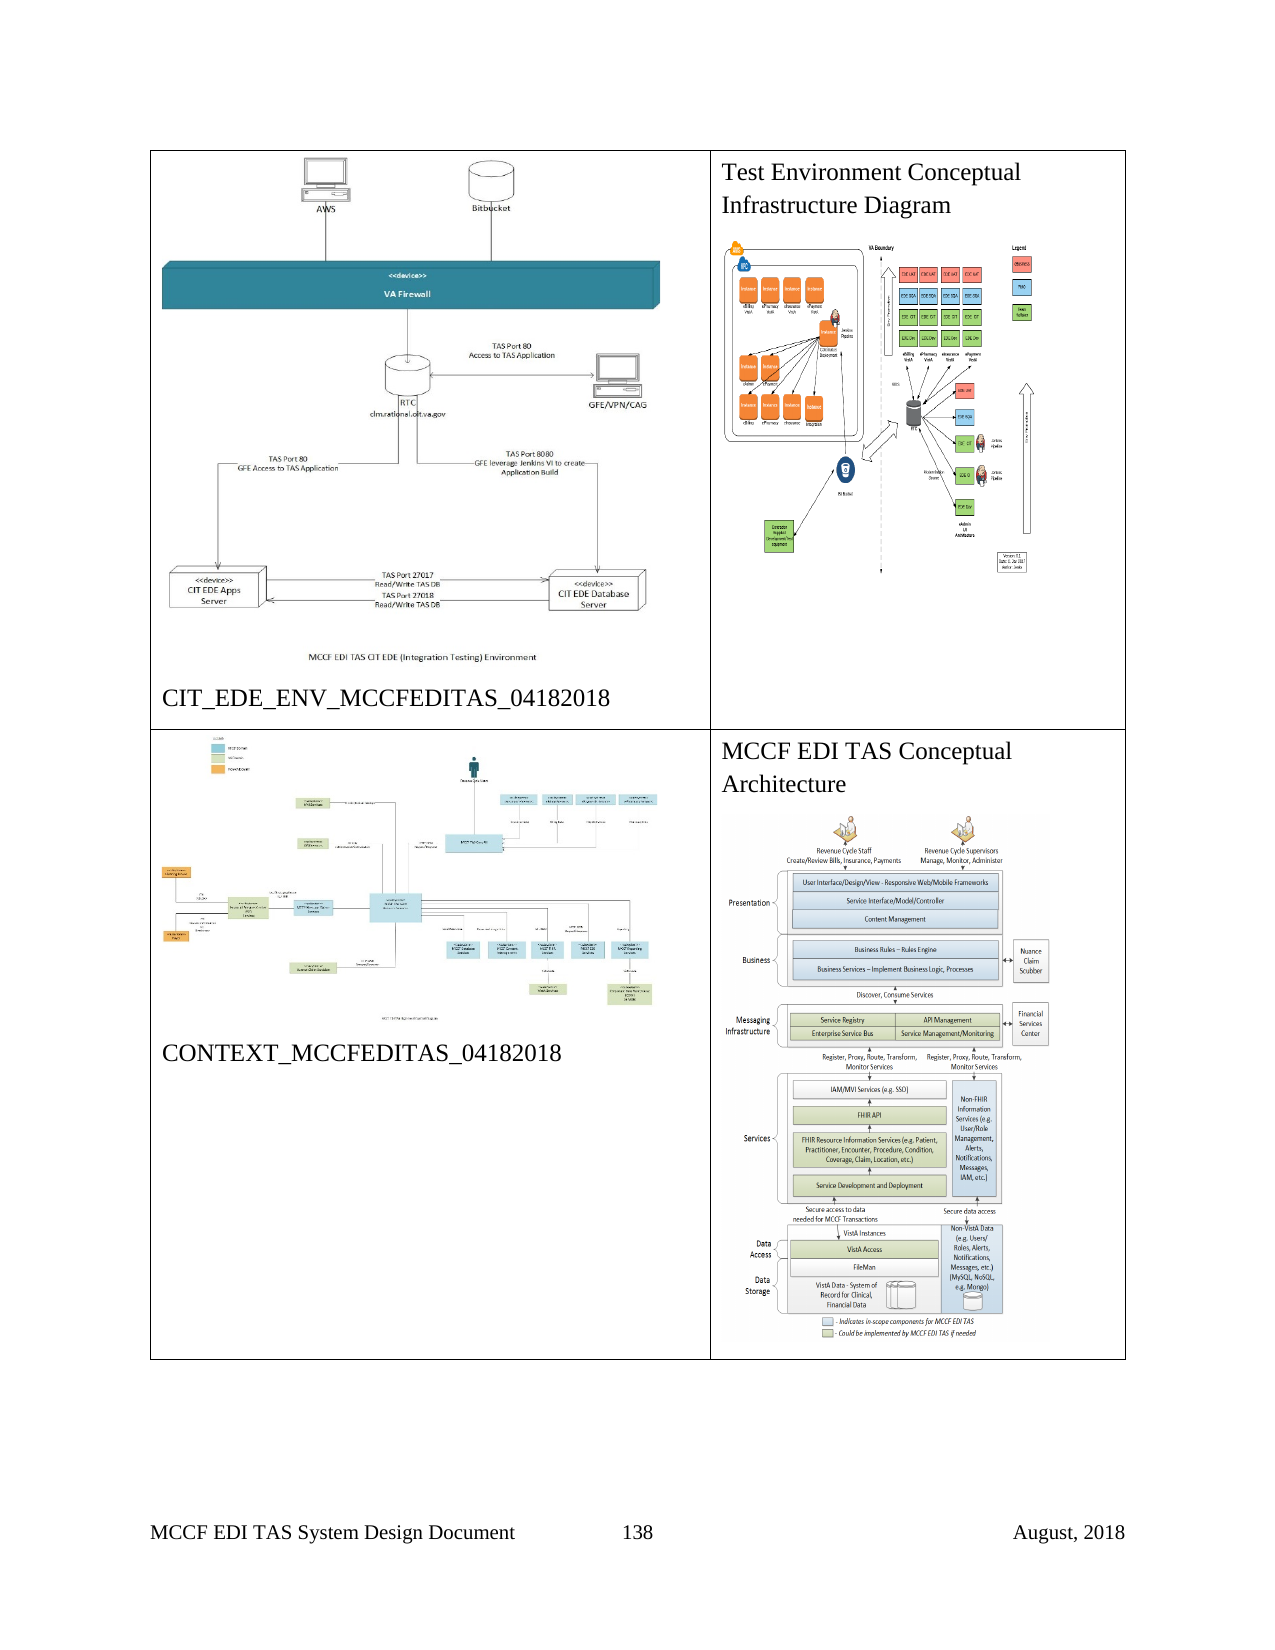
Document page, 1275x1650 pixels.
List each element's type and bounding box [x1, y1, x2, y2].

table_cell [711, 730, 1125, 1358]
picture [161, 735, 658, 1022]
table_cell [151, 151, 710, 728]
picture [721, 235, 1041, 594]
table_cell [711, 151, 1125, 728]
picture [161, 157, 661, 667]
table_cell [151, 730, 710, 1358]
picture [721, 814, 1050, 1342]
